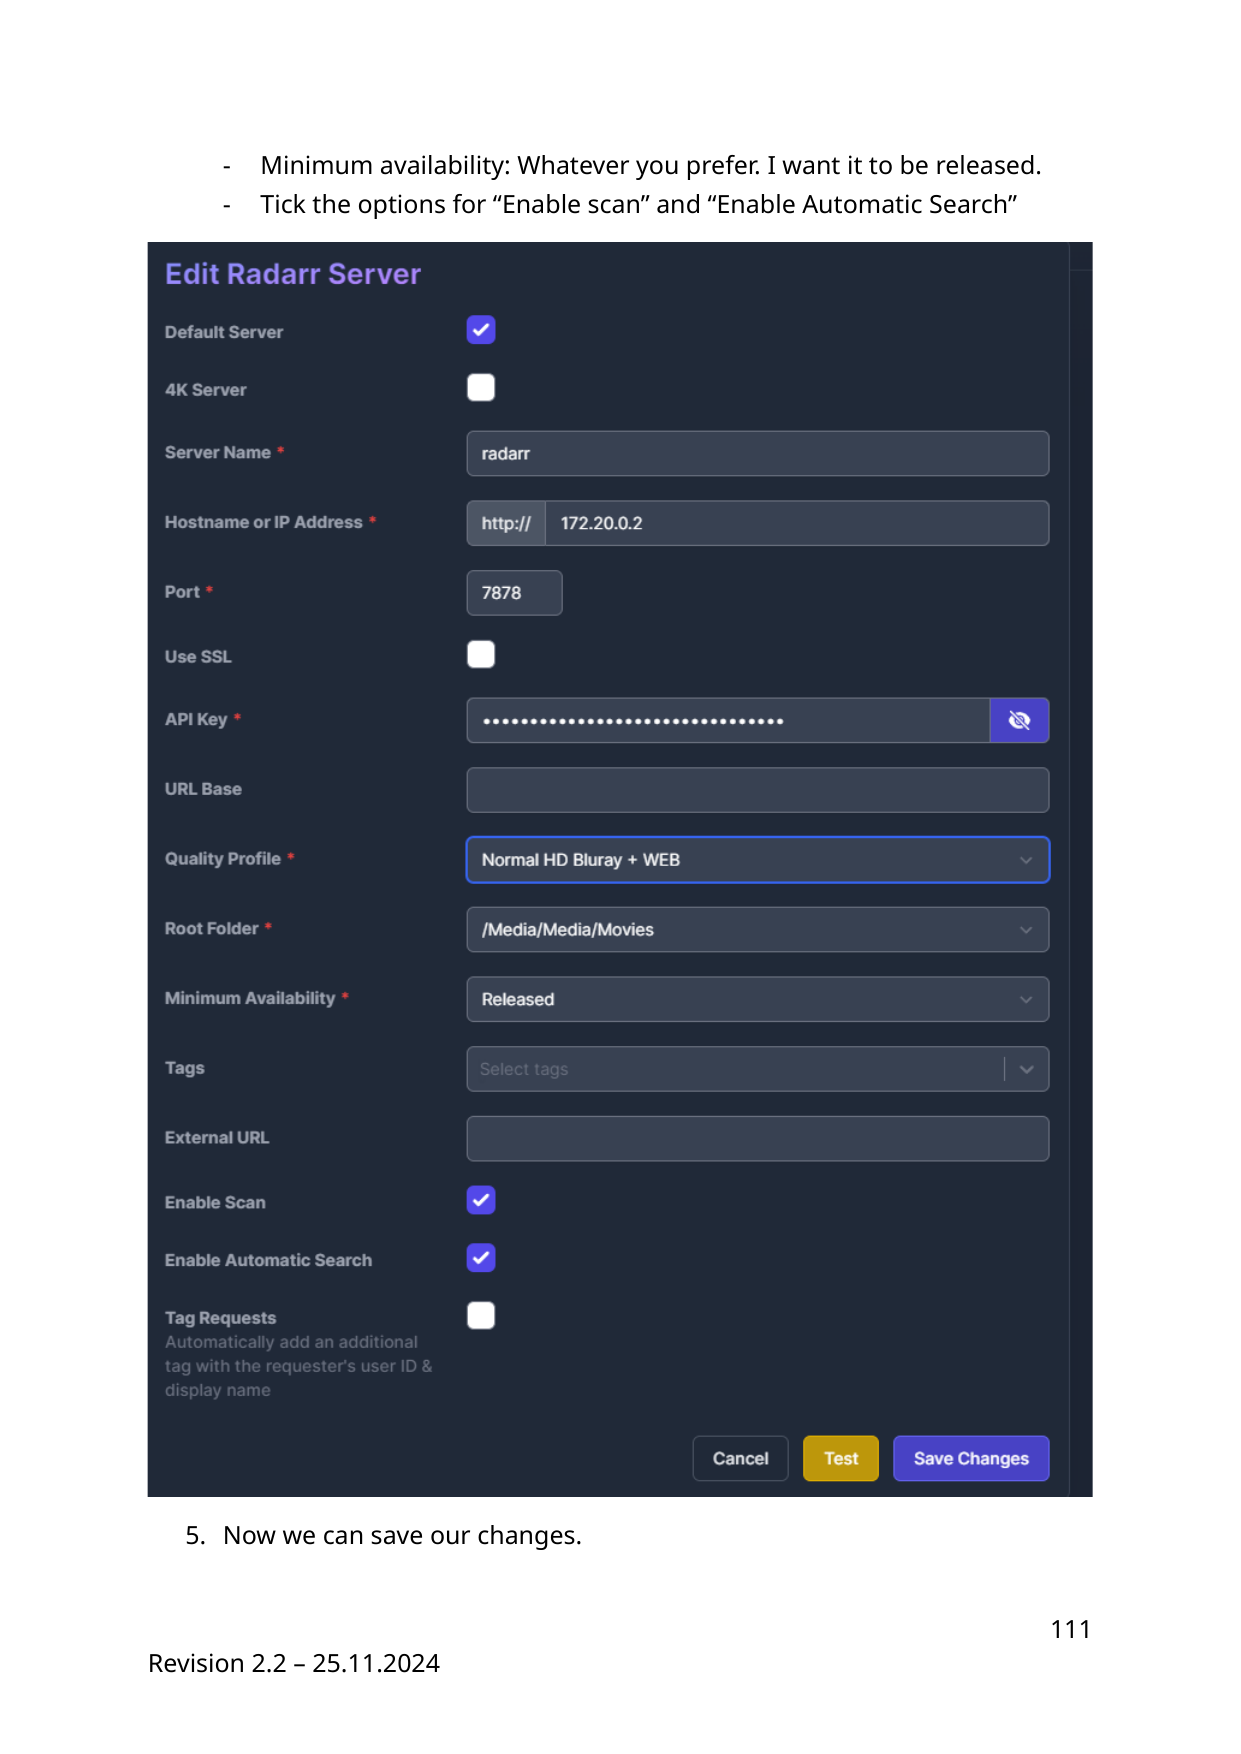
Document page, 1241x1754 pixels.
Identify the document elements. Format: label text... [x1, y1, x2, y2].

picture [147, 242, 1093, 1497]
list Tick the options for “Enable scan” and “Enable Automatic Search” [223, 187, 1093, 221]
list Now we can save our changes. [185, 1518, 1093, 1552]
list Minimum availability: Whatever you prefer. I want it to be released. [223, 148, 1093, 182]
